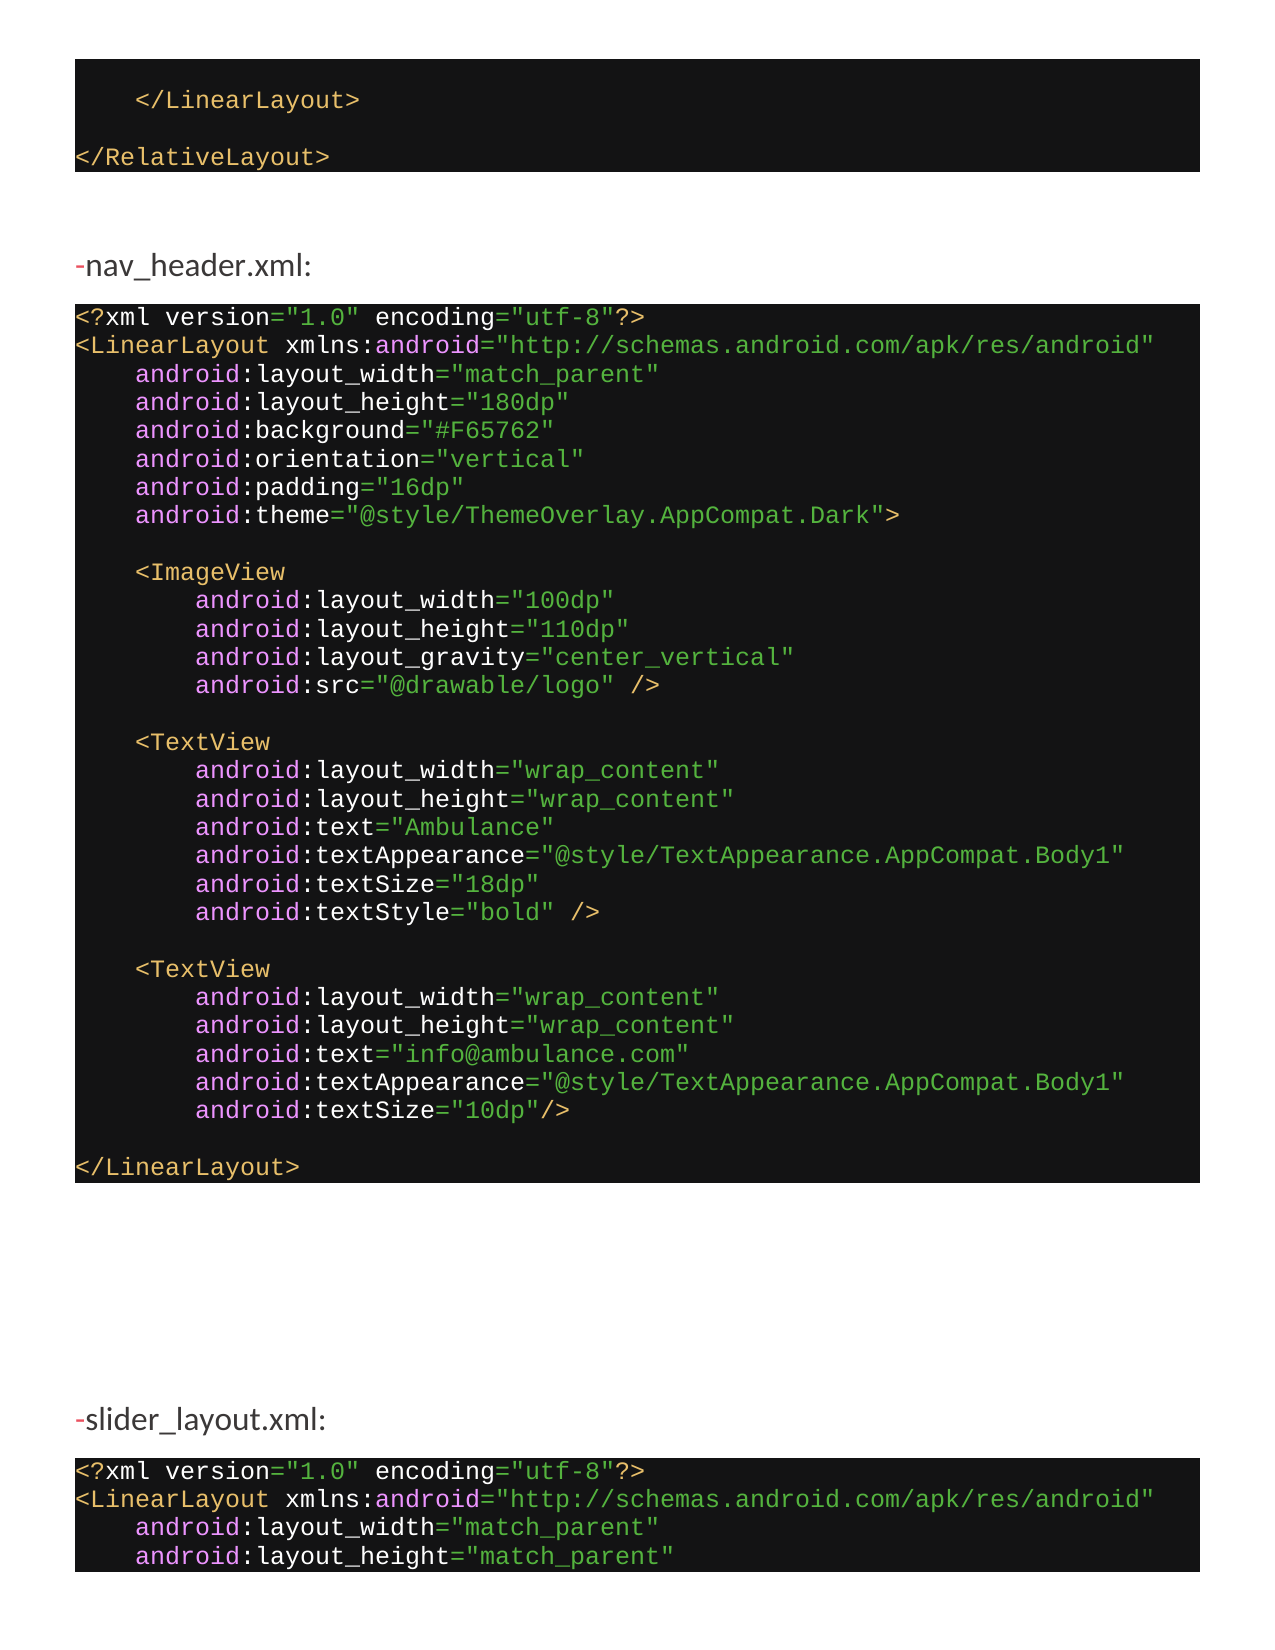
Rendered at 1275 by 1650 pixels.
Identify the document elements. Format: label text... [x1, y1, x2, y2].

text -slider_layout.xml: [75, 1398, 1200, 1438]
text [75, 59, 1200, 172]
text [75, 1458, 1200, 1572]
text -nav_header.xml: [75, 244, 1200, 285]
text <?xml version="1.0" encoding="utf-8"?> <LinearLayout xmlns:android="http://schemas.android.com/apk/res/android" android:layout_width="match_parent" android:layout_height="180dp" android:background="#F65762" android:orientation="vertical" android:padding="16dp" android:theme="@style/ThemeOverlay.AppCompat.Dark"> <ImageView android:layout_width="100dp" android:layout_height="110dp" android:layout_gravity="center_vertical" android:src="@drawable/logo" /> <TextView android:layout_width="wrap_content" android:layout_height="wrap_content" android:text="Ambulance" android:textAppearance="@style/TextAppearance.AppCompat.Body1" android:textSize="18dp" android:textStyle="bold" /> <TextView android:layout_width="wrap_content" android:layout_height="wrap_content" android:text="info@ambulance.com" android:textAppearance="@style/TextAppearance.AppCompat.Body1" android:textSize="10dp"/> </LinearLayout> [75, 304, 1200, 1183]
